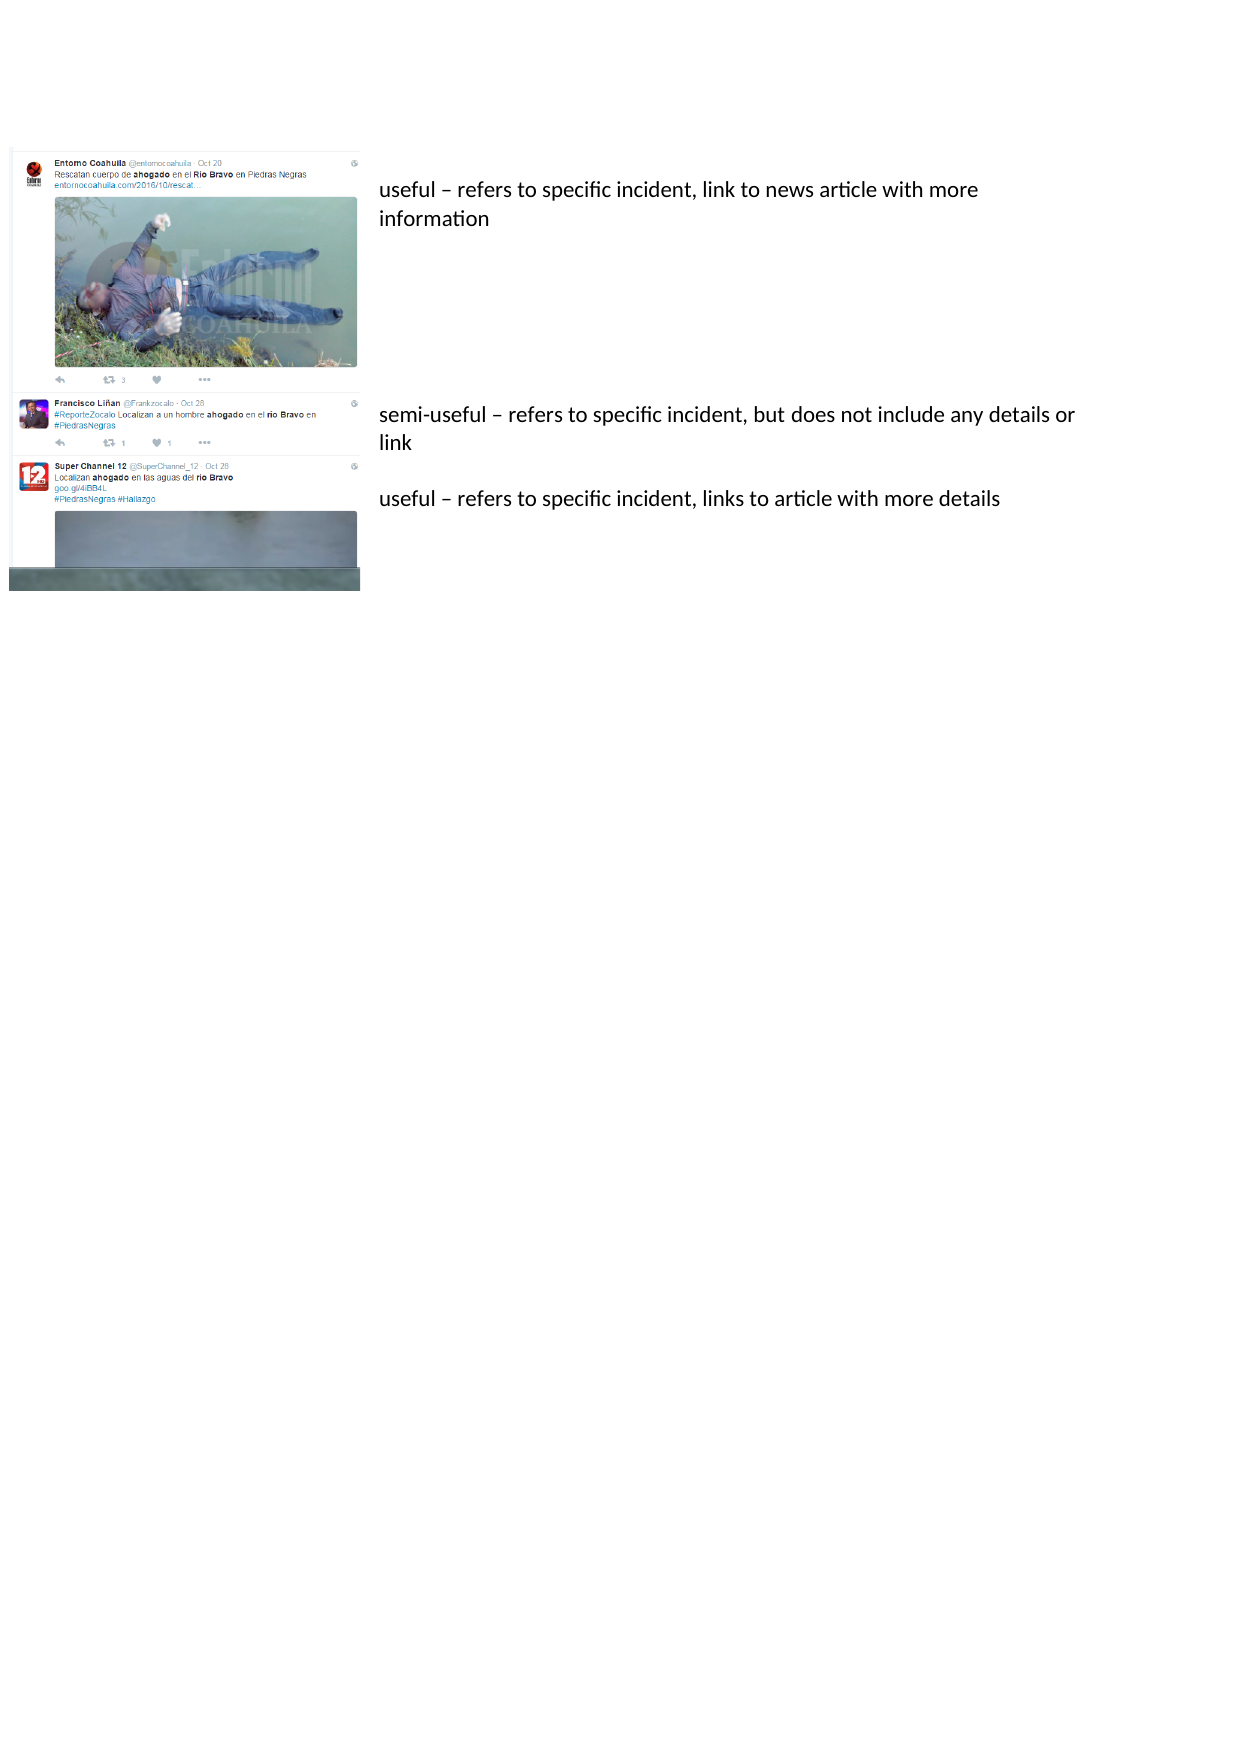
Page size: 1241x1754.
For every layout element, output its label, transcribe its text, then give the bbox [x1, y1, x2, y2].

text useful – refers to specific incident, links to article with more details [361, 484, 1093, 512]
text semi-useful – refers to specific incident, but does not include any details or link [361, 400, 1093, 456]
text useful – refers to specific incident, link to news article with more information [361, 176, 1093, 232]
picture [9, 147, 361, 591]
